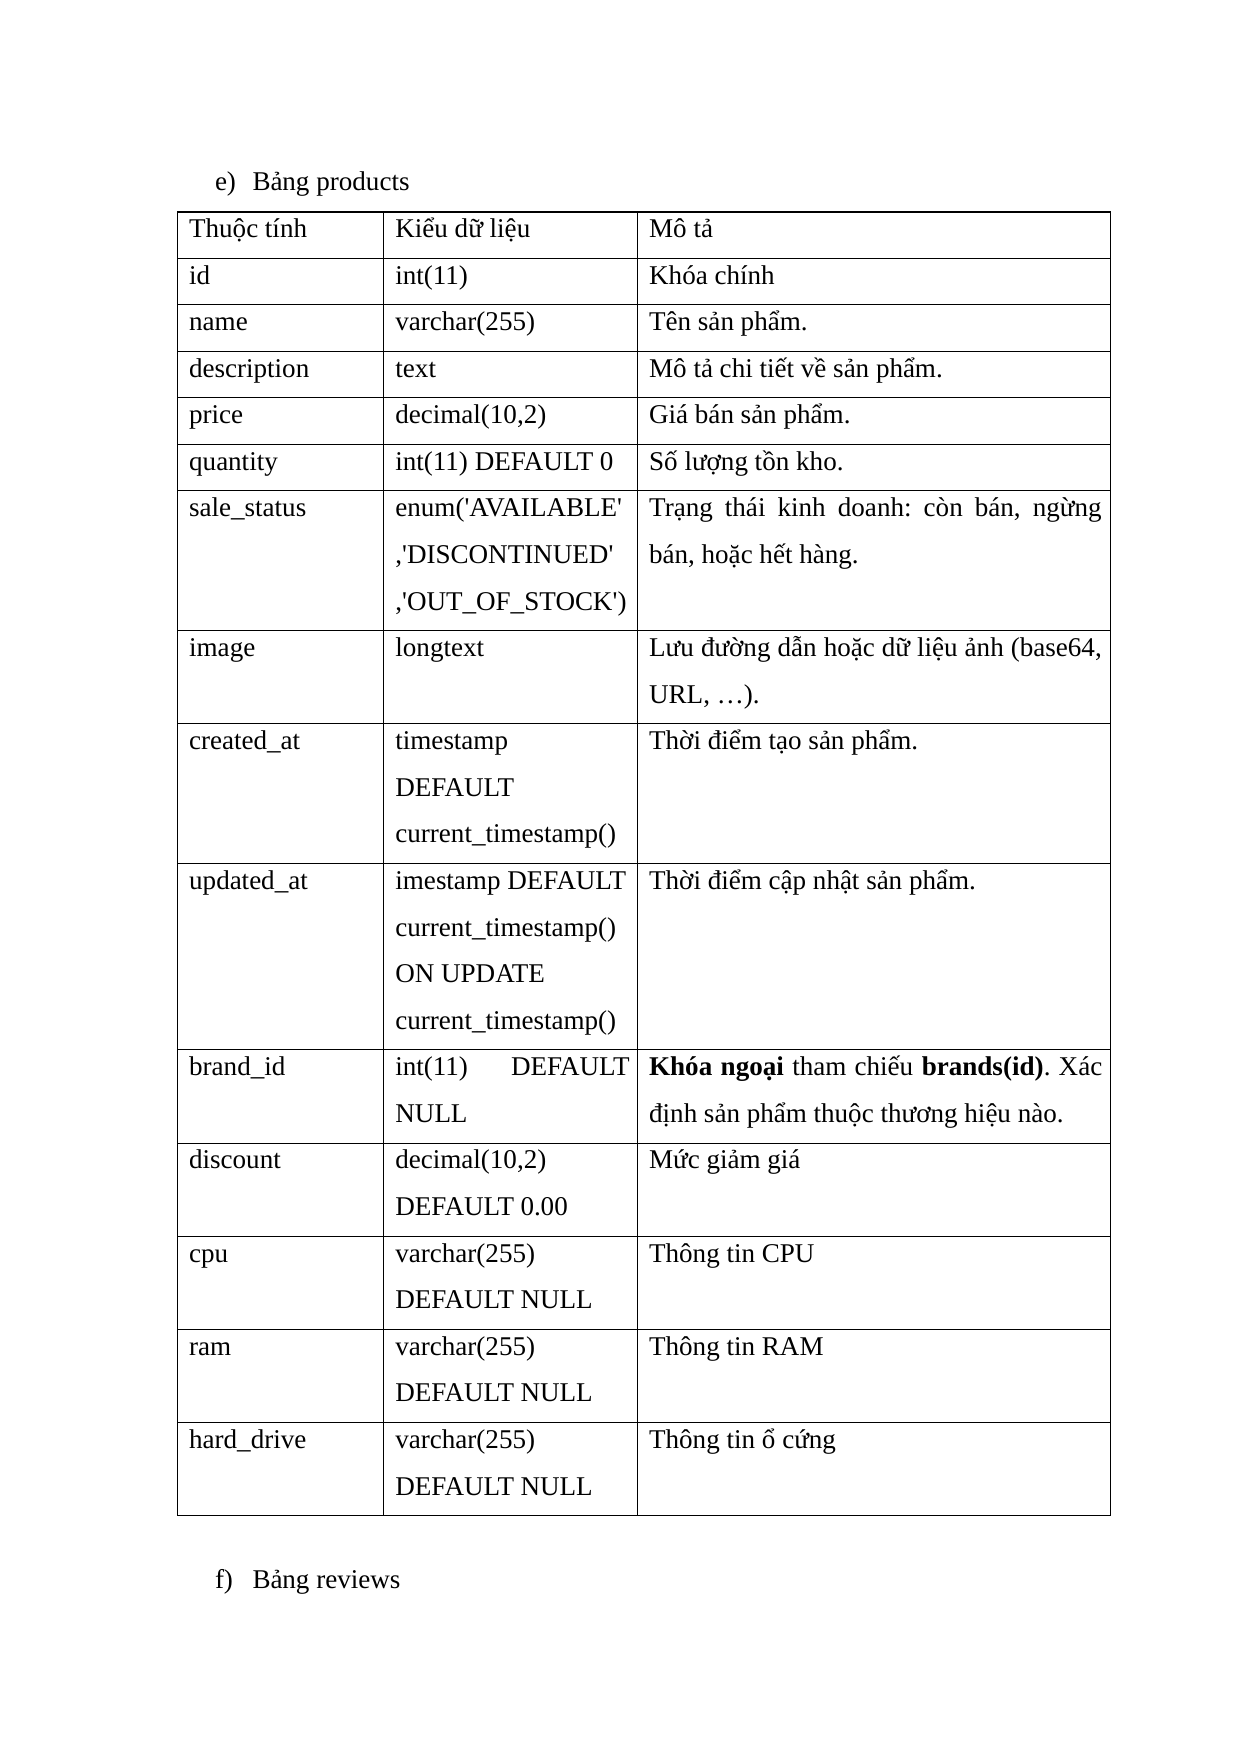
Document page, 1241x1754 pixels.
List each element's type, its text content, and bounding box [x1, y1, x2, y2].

table_cell hard_drive [178, 1423, 383, 1515]
table_cell varchar(255) [384, 305, 637, 351]
table_cell varchar(255) DEFAULT NULL [384, 1330, 637, 1422]
table_cell sale_status [178, 491, 383, 630]
table_cell decimal(10,2) [384, 398, 637, 444]
table_header Thuộc tính [178, 213, 383, 258]
table_header Kiểu dữ liệu [384, 213, 637, 258]
table_cell id [178, 259, 383, 304]
table_cell name [178, 305, 383, 351]
table_cell Lưu đường dẫn hoặc dữ liệu ảnh (base64, URL, …). [638, 631, 1110, 723]
table_cell text [384, 352, 637, 397]
table_cell created_at [178, 724, 383, 863]
table_header Mô tả [638, 213, 1110, 258]
table_cell Mô tả chi tiết về sản phẩm. [638, 352, 1110, 397]
list Bảng reviews [215, 1563, 1125, 1594]
table_cell Khóa ngoại tham chiếu brands(id). Xác định sản phẩm thuộc thương hiệu nào. [638, 1050, 1110, 1142]
table_cell Trạng thái kinh doanh: còn bán, ngừng bán, hoặc hết hàng. [638, 491, 1110, 630]
table_cell Thời điểm tạo sản phẩm. [638, 724, 1110, 863]
table_cell description [178, 352, 383, 397]
table_cell int(11) [384, 259, 637, 304]
table_cell Giá bán sản phẩm. [638, 398, 1110, 444]
table_cell Thông tin RAM [638, 1330, 1110, 1422]
table_cell Thông tin CPU [638, 1237, 1110, 1329]
list Bảng products [215, 165, 1125, 196]
table_cell brand_id [178, 1050, 383, 1142]
table_cell decimal(10,2) DEFAULT 0.00 [384, 1144, 637, 1236]
table_cell int(11) DEFAULT 0 [384, 445, 637, 490]
table_cell discount [178, 1144, 383, 1236]
table_cell cpu [178, 1237, 383, 1329]
table_cell ram [178, 1330, 383, 1422]
table_cell Số lượng tồn kho. [638, 445, 1110, 490]
table_cell timestamp DEFAULT current_timestamp() [384, 724, 637, 863]
table_cell quantity [178, 445, 383, 490]
table_cell Mức giảm giá [638, 1144, 1110, 1236]
table_cell Thời điểm cập nhật sản phẩm. [638, 864, 1110, 1049]
table_cell image [178, 631, 383, 723]
table_cell Khóa chính [638, 259, 1110, 304]
table_cell Thông tin ổ cứng [638, 1423, 1110, 1515]
table_cell enum('AVAILABLE' ,'DISCONTINUED' ,'OUT_OF_STOCK') [384, 491, 637, 630]
table_cell int(11) DEFAULT NULL [384, 1050, 637, 1142]
table_cell imestamp DEFAULT current_timestamp() ON UPDATE current_timestamp() [384, 864, 637, 1049]
table_cell varchar(255) DEFAULT NULL [384, 1237, 637, 1329]
table_cell updated_at [178, 864, 383, 1049]
table_cell Tên sản phẩm. [638, 305, 1110, 351]
table_cell price [178, 398, 383, 444]
table_cell longtext [384, 631, 637, 723]
table_cell varchar(255) DEFAULT NULL [384, 1423, 637, 1515]
